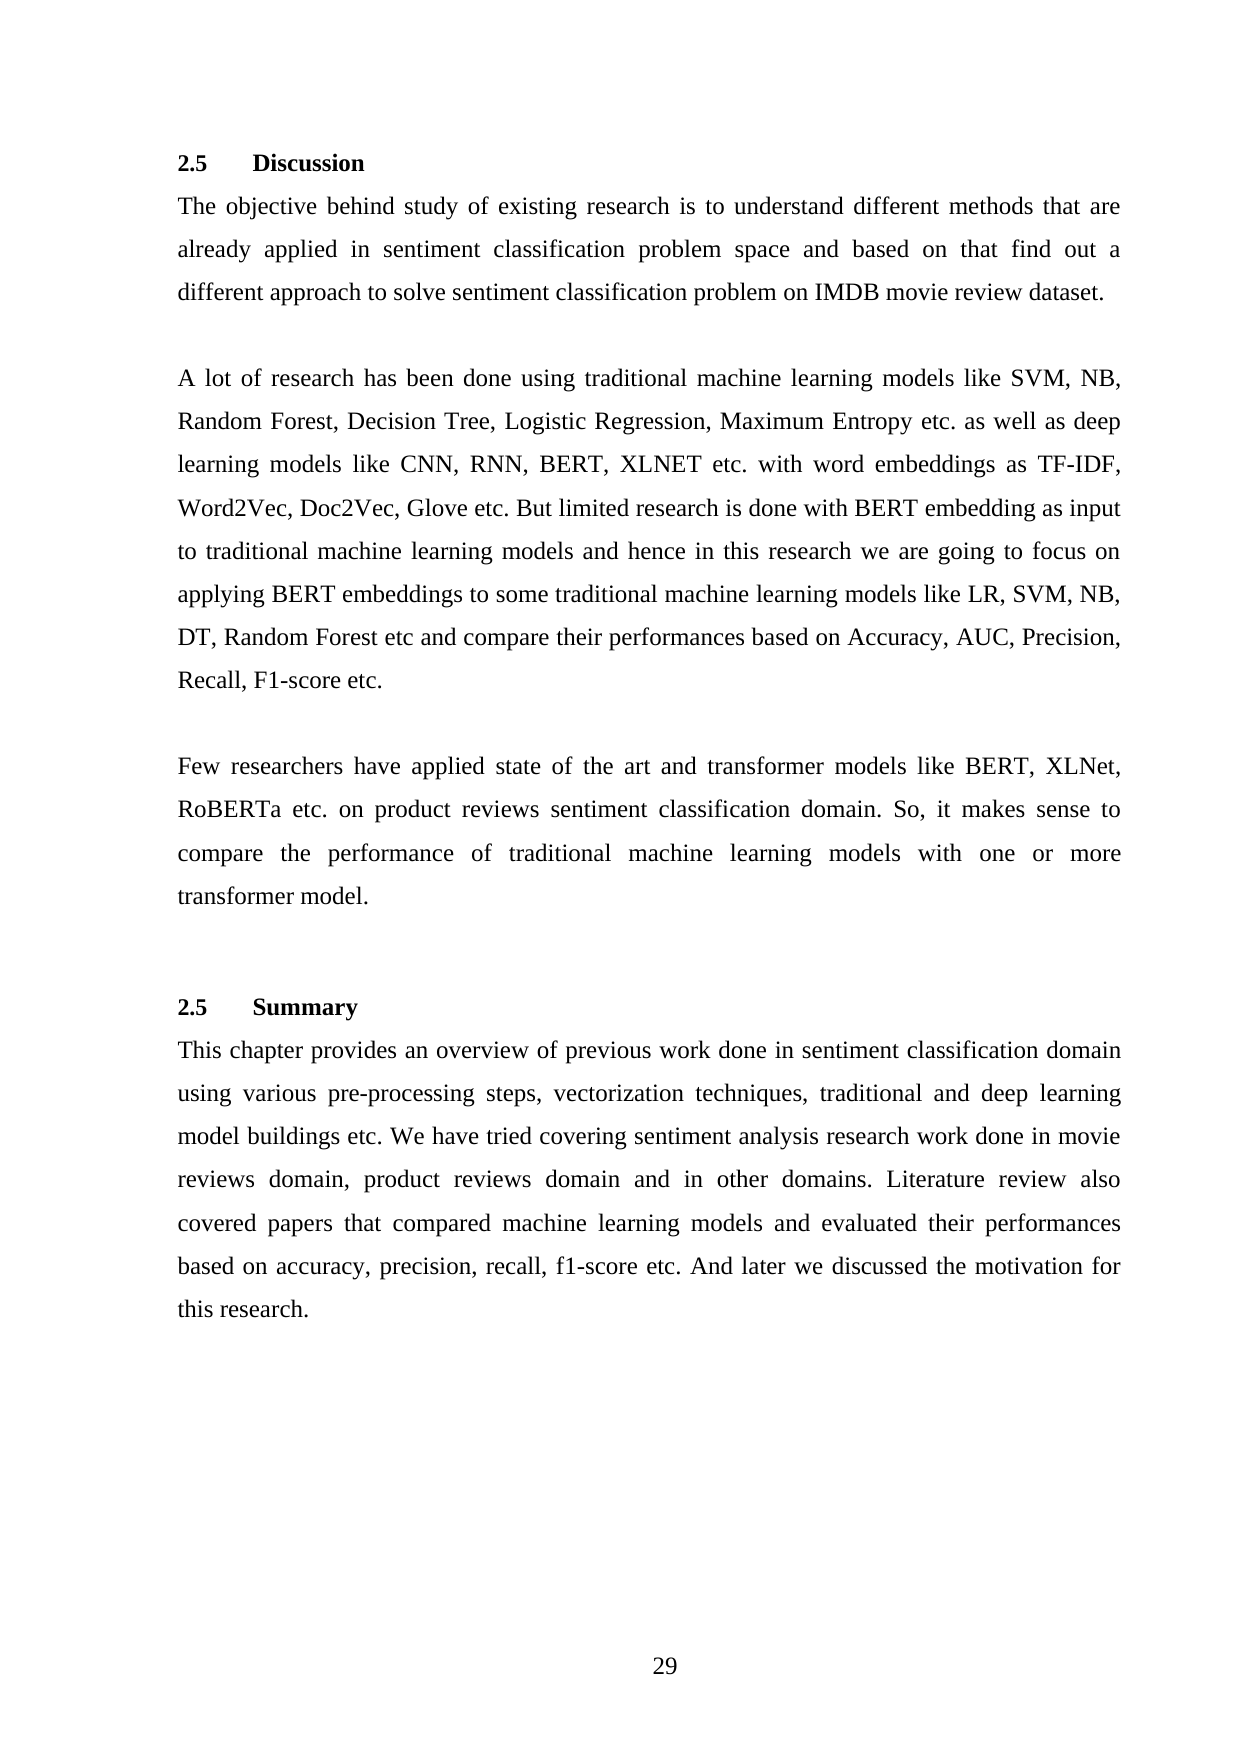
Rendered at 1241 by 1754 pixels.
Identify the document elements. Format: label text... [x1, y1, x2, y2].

text The objective behind study of existing research is to understand different methods that are already applied in sentiment classification problem space and based on that find out a different approach to solve sentiment classification problem on IMDB movie review dataset. [177, 191, 1122, 306]
text A lot of research has been done using traditional machine learning models like SVM, NB, Random Forest, Decision Tree, Logistic Regression, Maximum Entropy etc. as well as deep learning models like CNN, RNN, BERT, XLNET etc. with word embeddings as TF-IDF, Word2Vec, Doc2Vec, Glove etc. But limited research is done with BERT embedding as input to traditional machine learning models and hence in this research we are going to focus on applying BERT embeddings to some traditional machine learning models like LR, SVM, NB, DT, Random Forest etc and compare their performances based on Accuracy, AUC, Precision, Recall, F1-score etc. [177, 363, 1122, 694]
subtitle 2.5 Discussion [177, 148, 1122, 176]
subtitle 2.5 Summary [177, 992, 1122, 1021]
text Few researchers have applied state of the art and transformer models like BERT, XLNet, RoBERTa etc. on product reviews sentiment classification domain. So, it makes sense to compare the performance of traditional machine learning models with one or more transformer model. [177, 751, 1122, 909]
text This chapter provides an overview of previous work done in sentiment classification domain using various pre-processing steps, vectorization techniques, traditional and deep learning model buildings etc. We have tried covering sentiment analysis research work done in movie reviews domain, product reviews domain and in other domains. Literature review also covered papers that compared machine learning models and evaluated their performances based on accuracy, precision, recall, f1-score etc. And later we discussed the motivation for this research. [177, 1035, 1122, 1323]
